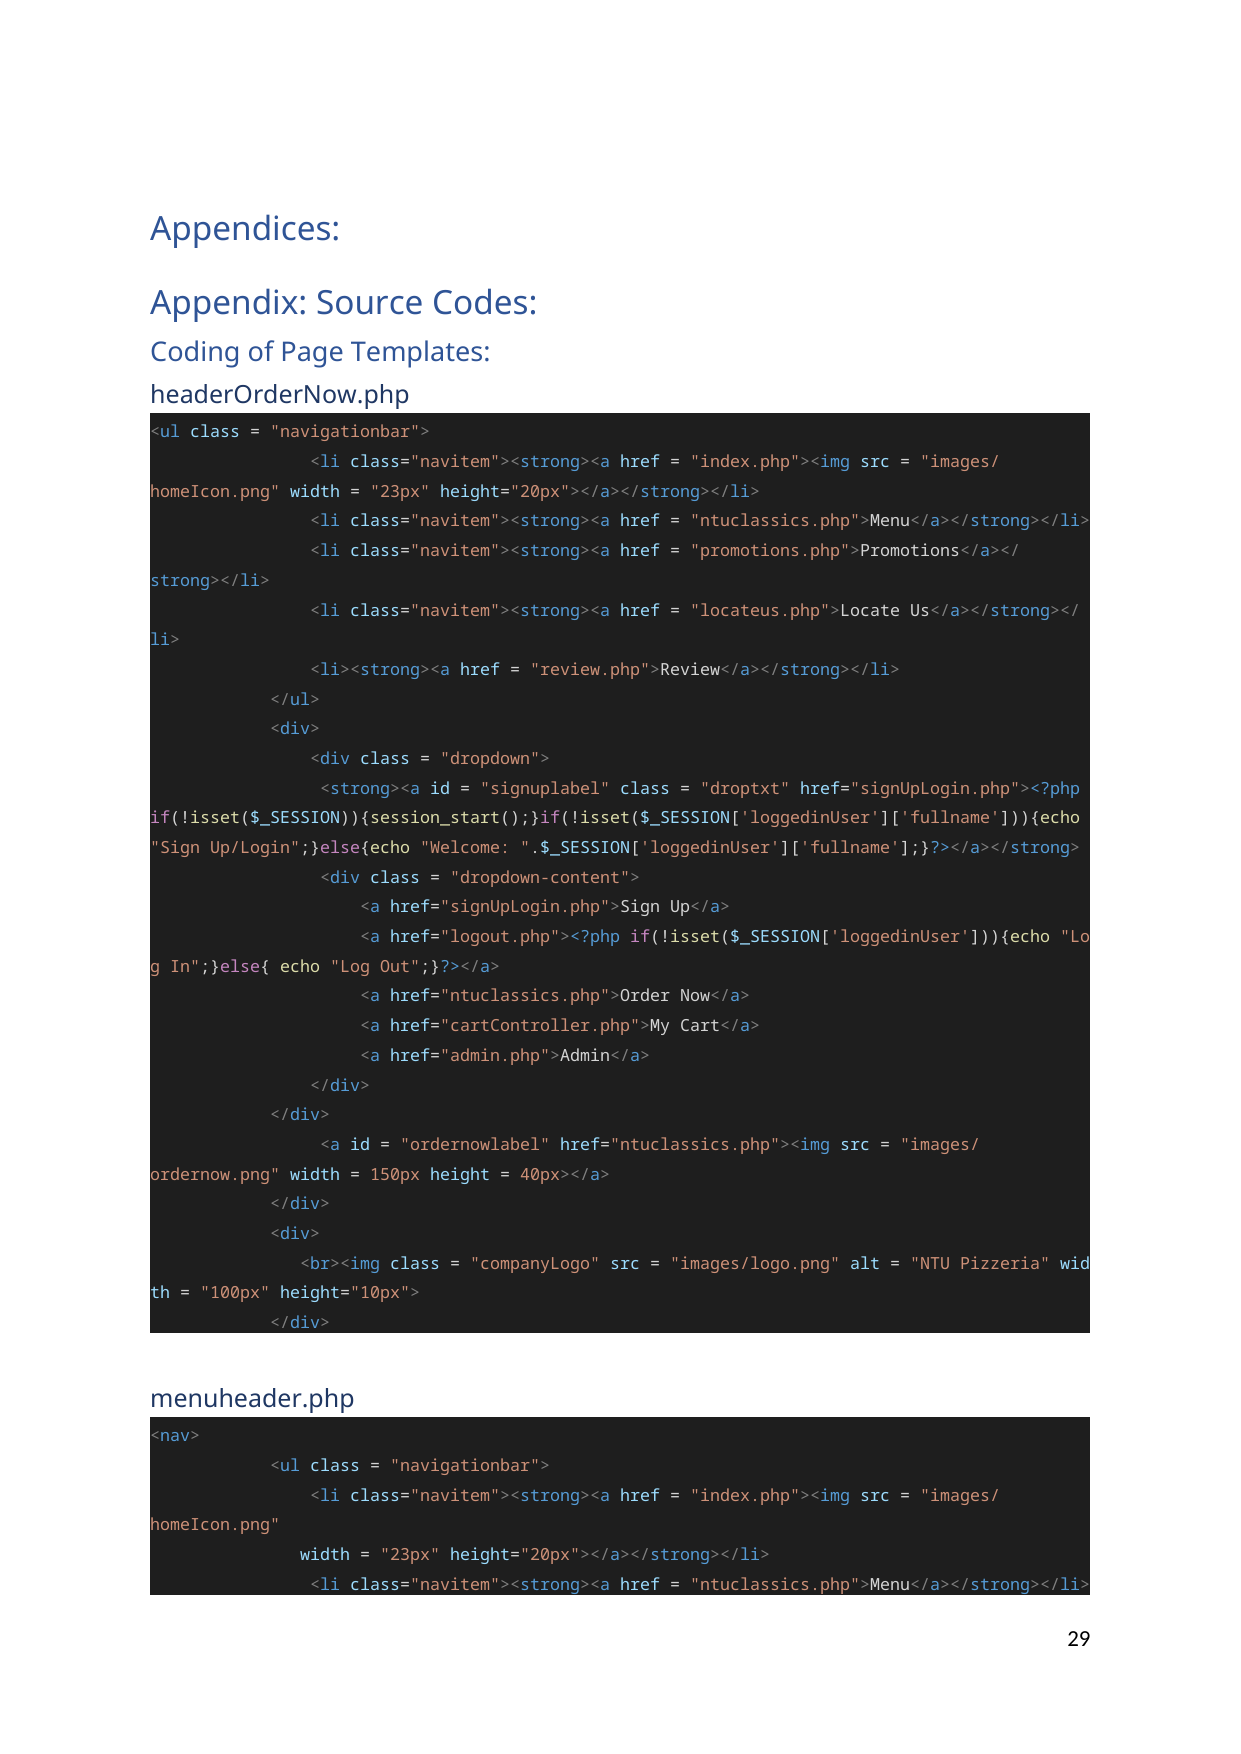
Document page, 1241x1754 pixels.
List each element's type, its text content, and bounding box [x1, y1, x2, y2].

text <li class="navitem"><strong><a href = "ntuclassics.php">Menu</a></strong></li> [150, 1565, 1090, 1595]
subtitle headerOrderNow.php [150, 376, 1090, 410]
text <a id = "ordernowlabel" href="ntuclassics.php"><img src = "images/ordernow.png" width = 150px height = 40px></a> [150, 1126, 1090, 1185]
text <li><strong><a href = "review.php">Review</a></strong></li> [150, 651, 1090, 680]
text width = "23px" height="20px"></a></strong></li> [150, 1536, 1090, 1565]
text <a href="admin.php">Admin</a> [150, 1036, 1090, 1066]
text </div> [150, 1096, 1090, 1126]
text <div class = "dropdown"> [150, 739, 1090, 769]
text <div> [150, 1214, 1090, 1244]
text <div class = "dropdown-content"> [150, 858, 1090, 888]
text </ul> [150, 680, 1090, 710]
text </div> [150, 1185, 1090, 1214]
text <div> [150, 710, 1090, 739]
text <li class="navitem"><strong><a href = "index.php"><img src = "images/homeIcon.png" [150, 1476, 1090, 1536]
text <li class="navitem"><strong><a href = "ntuclassics.php">Menu</a></strong></li> [150, 502, 1090, 532]
subtitle Appendices: [150, 205, 1090, 251]
text <a href="ntuclassics.php">Order Now</a> [150, 977, 1090, 1007]
text <strong><a id = "signuplabel" class = "droptxt" href="signUpLogin.php"><?php if(!isset($_SESSION)){session_start();}if(!isset($_SESSION['loggedinUser']['fullname'])){echo "Sign Up/Login";}else{echo "Welcome: ".$_SESSION['loggedinUser']['fullname'];}?></a></strong> [150, 769, 1090, 858]
text <a href="signUpLogin.php">Sign Up</a> [150, 888, 1090, 918]
subtitle Appendix: Source Codes: [150, 279, 1090, 324]
text <nav> [150, 1417, 1090, 1447]
text </div> [150, 1304, 1090, 1333]
text <br><img class = "companyLogo" src = "images/logo.png" alt = "NTU Pizzeria" width = "100px" height="10px"> [150, 1244, 1090, 1304]
text <li class="navitem"><strong><a href = "index.php"><img src = "images/homeIcon.png" width = "23px" height="20px"></a></strong></li> [150, 443, 1090, 502]
subtitle Coding of Page Templates: [150, 332, 1090, 369]
text <a href="logout.php"><?php if(!isset($_SESSION['loggedinUser'])){echo "Log In";}else{ echo "Log Out";}?></a> [150, 918, 1090, 977]
text <li class="navitem"><strong><a href = "locateus.php">Locate Us</a></strong></li> [150, 591, 1090, 651]
text <a href="cartController.php">My Cart</a> [150, 1007, 1090, 1036]
text <ul class = "navigationbar"> [150, 413, 1090, 443]
subtitle menuheader.php [150, 1380, 1090, 1414]
text </div> [150, 1066, 1090, 1096]
text <li class="navitem"><strong><a href = "promotions.php">Promotions</a></strong></li> [150, 532, 1090, 591]
text <ul class = "navigationbar"> [150, 1447, 1090, 1476]
